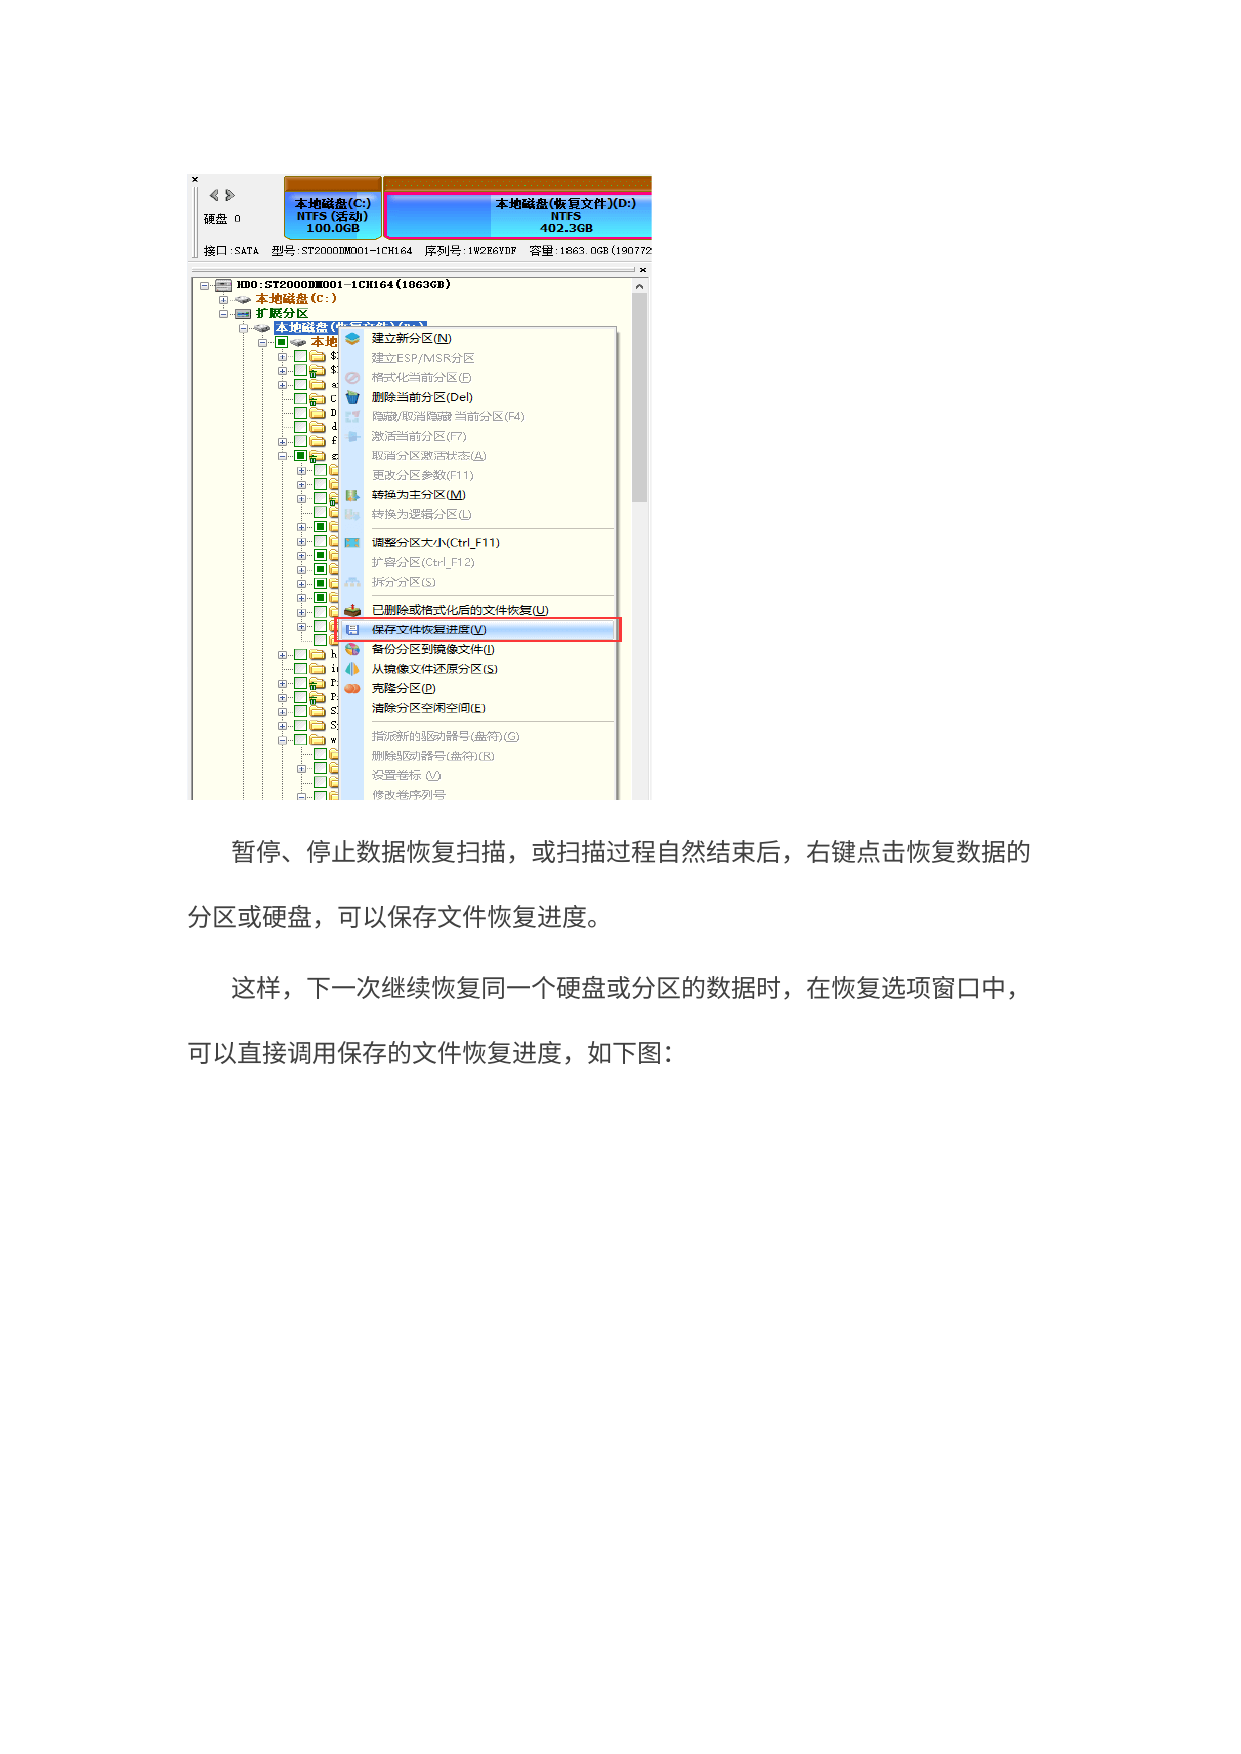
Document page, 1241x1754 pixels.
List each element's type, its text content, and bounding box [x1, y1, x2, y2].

text 暂停、停止数据恢复扫描，或扫描过程自然结束后，右键点击恢复数据的分区或硬盘，可以保存文件恢复进度。 [187, 818, 1053, 948]
picture [187, 174, 652, 800]
text 这样，下一次继续恢复同一个硬盘或分区的数据时，在恢复选项窗口中，可以直接调用保存的文件恢复进度，如下图： [187, 954, 1053, 1084]
